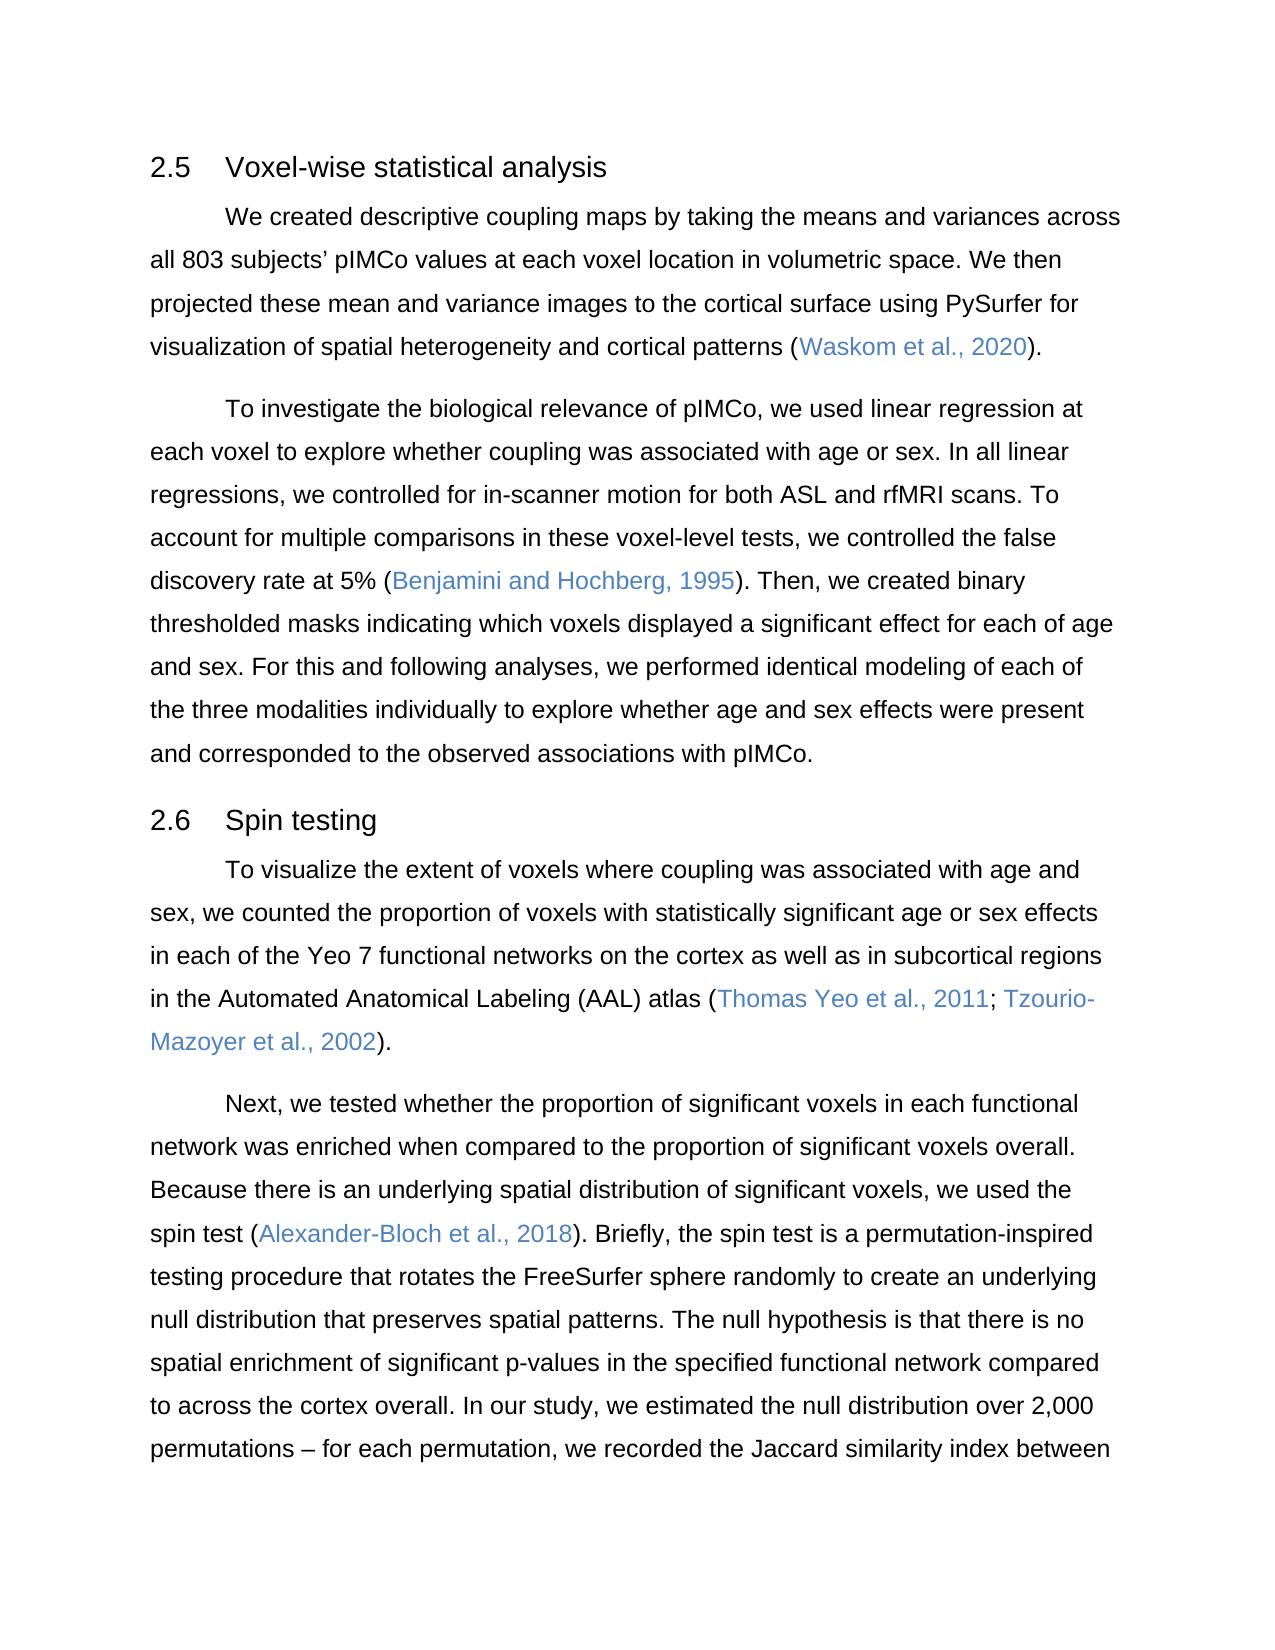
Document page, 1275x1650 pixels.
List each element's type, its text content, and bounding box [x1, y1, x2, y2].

text To investigate the biological relevance of pIMCo, we used linear regression at each voxel to explore whether coupling was associated with age or sex. In all linear regressions, we controlled for in-scanner motion for both ASL and rfMRI scans. To account for multiple comparisons in these voxel-level tests, we controlled the false discovery rate at 5% (Benjamini and Hochberg, 1995). Then, we created binary thresholded masks indicating which voxels displayed a significant effect for each of age and sex. For this and following analyses, we performed identical modeling of each of the three modalities individually to explore whether age and sex effects were present and corresponded to the observed associations with pIMCo. [150, 393, 1125, 767]
text To visualize the extent of voxels where coupling was associated with age and sex, we counted the proportion of voxels with statistically significant age or sex effects in each of the Yeo 7 functional networks on the cortex as well as in subcortical regions in the Automated Anatomical Labeling (AAL) atlas (Thomas Yeo et al., 2011; Tzourio-Mazoyer et al., 2002). [150, 855, 1125, 1056]
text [150, 1089, 1125, 1463]
text We created descriptive coupling maps by taking the means and variances across all 803 subjects’ pIMCo values at each voxel location in volumetric space. We then projected these mean and variance images to the cortical surface using PySurfer for visualization of spatial heterogeneity and cortical patterns (Waskom et al., 2020). [150, 202, 1125, 360]
subtitle 2.6 Spin testing [150, 802, 1125, 836]
subtitle 2.5 Voxel-wise statistical analysis [150, 150, 1125, 183]
